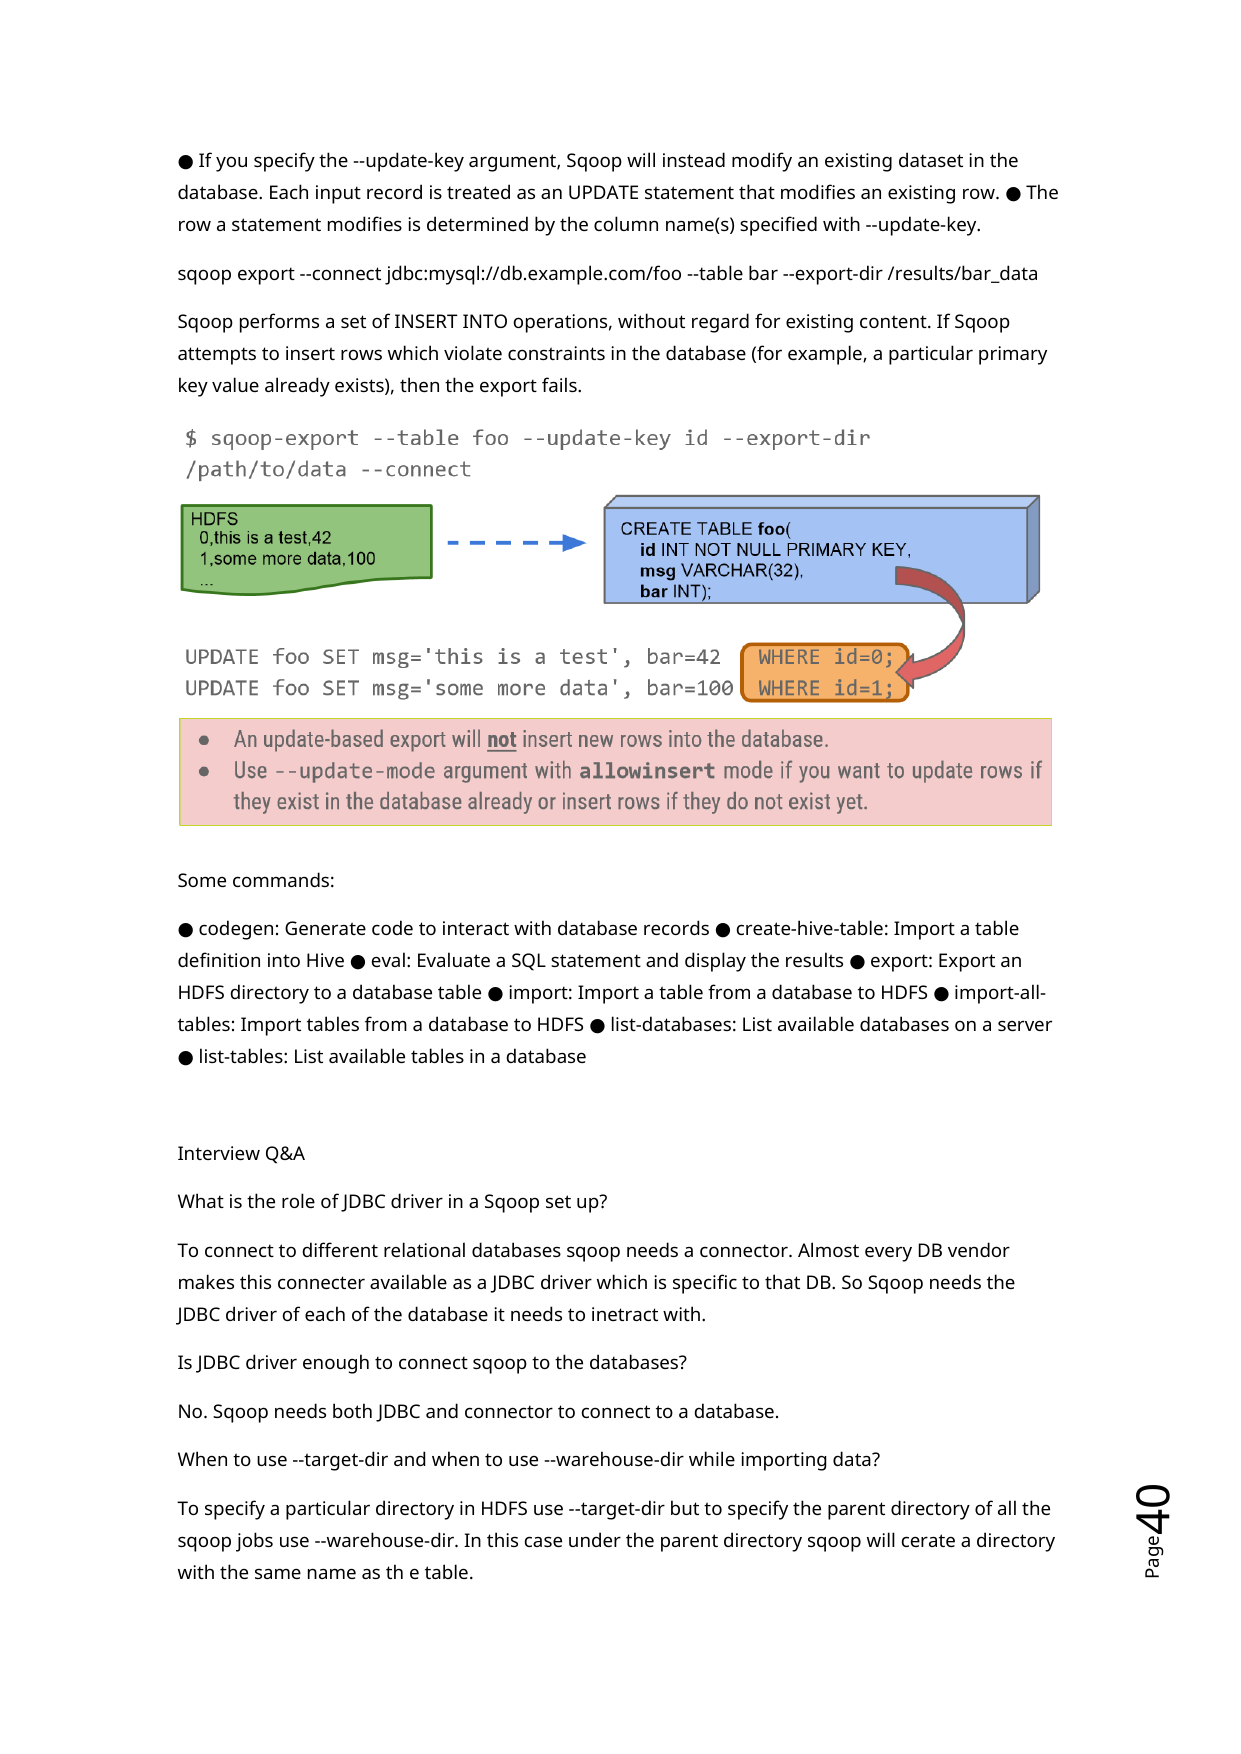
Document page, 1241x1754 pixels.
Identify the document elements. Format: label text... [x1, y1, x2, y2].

text What is the role of JDBC driver in a Sqoop set up? [177, 1189, 1063, 1214]
text sqoop export --connect jdbc:mysql://db.example.com/foo --table bar --export-dir /results/bar_data [177, 260, 1063, 285]
text To connect to different relational databases sqoop needs a connector. Almost every DB vendor makes this connecter available as a JDBC driver which is specific to that DB. So Sqoop needs the JDBC driver of each of the database it needs to inetract with. [177, 1237, 1063, 1327]
text Interview Q&A [177, 1140, 1063, 1166]
text To specify a particular directory in HDFS use --target-dir but to specify the parent directory of all the sqoop jobs use --warehouse-dir. In this case under the parent directory sqoop will cerate a directory with the same name as th e table. [177, 1495, 1063, 1584]
text Is JDBC driver enough to connect sqoop to the databases? [177, 1349, 1063, 1375]
text ● If you specify the --update-key argument, Sqoop will instead modify an existing dataset in the database. Each input record is treated as an UPDATE statement that modifies an existing row. ● The row a statement modifies is determined by the column name(s) specified with --update-key. [177, 148, 1063, 237]
text No. Sqoop needs both JDBC and connector to connect to a database. [177, 1398, 1063, 1424]
text Some commands: [177, 867, 1063, 893]
text Sqoop performs a set of INSERT INTO operations, without regard for existing content. If Sqoop attempts to insert rows which violate constraints in the database (for example, a particular primary key value already exists), then the export fails. [177, 308, 1063, 398]
text ● codegen: Generate code to interact with database records ● create-hive-table: Import a table definition into Hive ● eval: Evaluate a SQL statement and display the results ● export: Export an HDFS directory to a database table ● import: Import a table from a database to HDFS ● import-all-tables: Import tables from a database to HDFS ● list-databases: List available databases on a server ● list-tables: List available tables in a database [177, 916, 1063, 1069]
picture [177, 420, 1063, 844]
text When to use --target-dir and when to use --warehouse-dir while importing data? [177, 1447, 1063, 1472]
